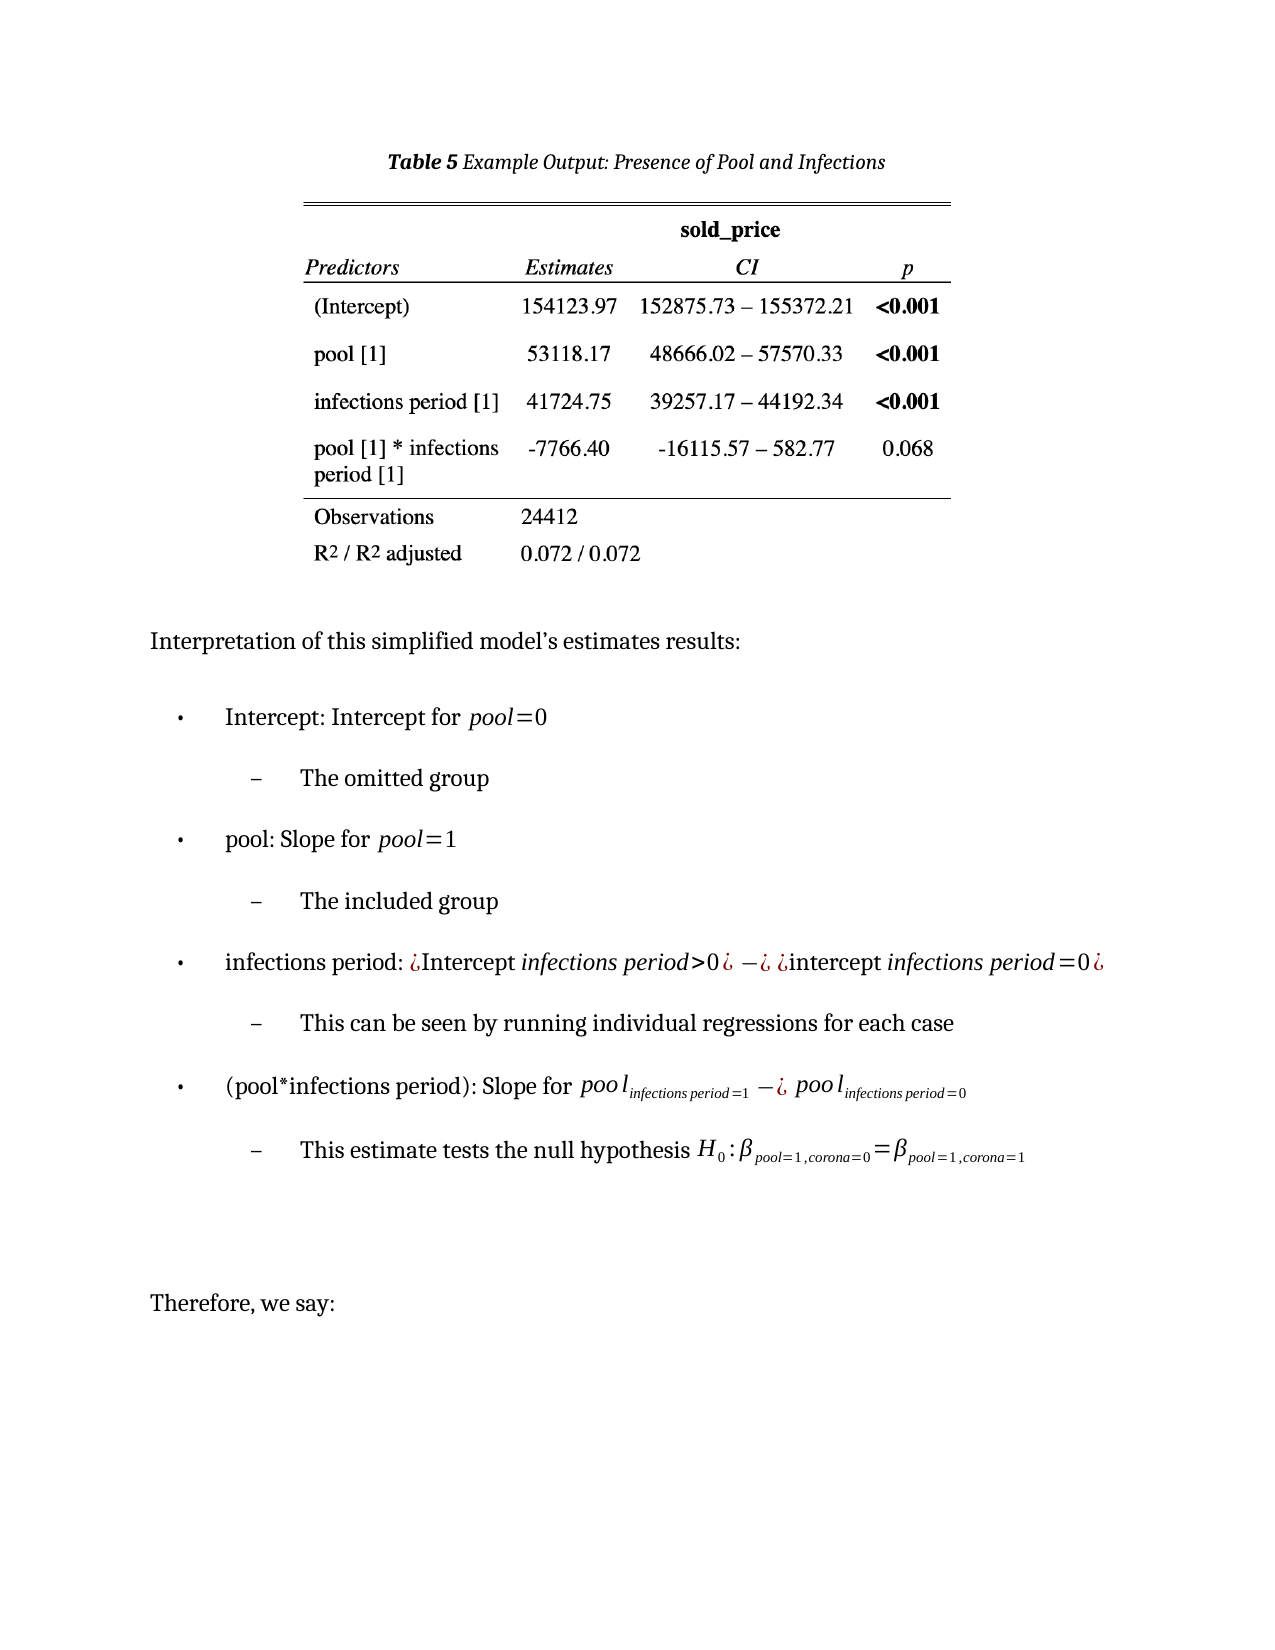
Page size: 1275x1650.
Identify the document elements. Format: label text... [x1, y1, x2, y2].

text Therefore, we say: [150, 1289, 1125, 1318]
list Intercept: Intercept for [175, 703, 1125, 732]
list (pool*infections period): Slope for [175, 1070, 1125, 1102]
list The included group [250, 887, 1125, 915]
list infections period: Intercept intercept [175, 948, 1125, 977]
picture [297, 193, 978, 580]
text Interpretation of this simplified model’s estimates results: [150, 627, 1125, 655]
list This estimate tests the null hypothesis [250, 1134, 1125, 1166]
text Table 5 Example Output: Presence of Pool and Infections [150, 150, 1125, 175]
list pool: Slope for [175, 825, 1125, 854]
list The omitted group [250, 764, 1125, 793]
list This can be seen by running individual regressions for each case [250, 1009, 1125, 1038]
